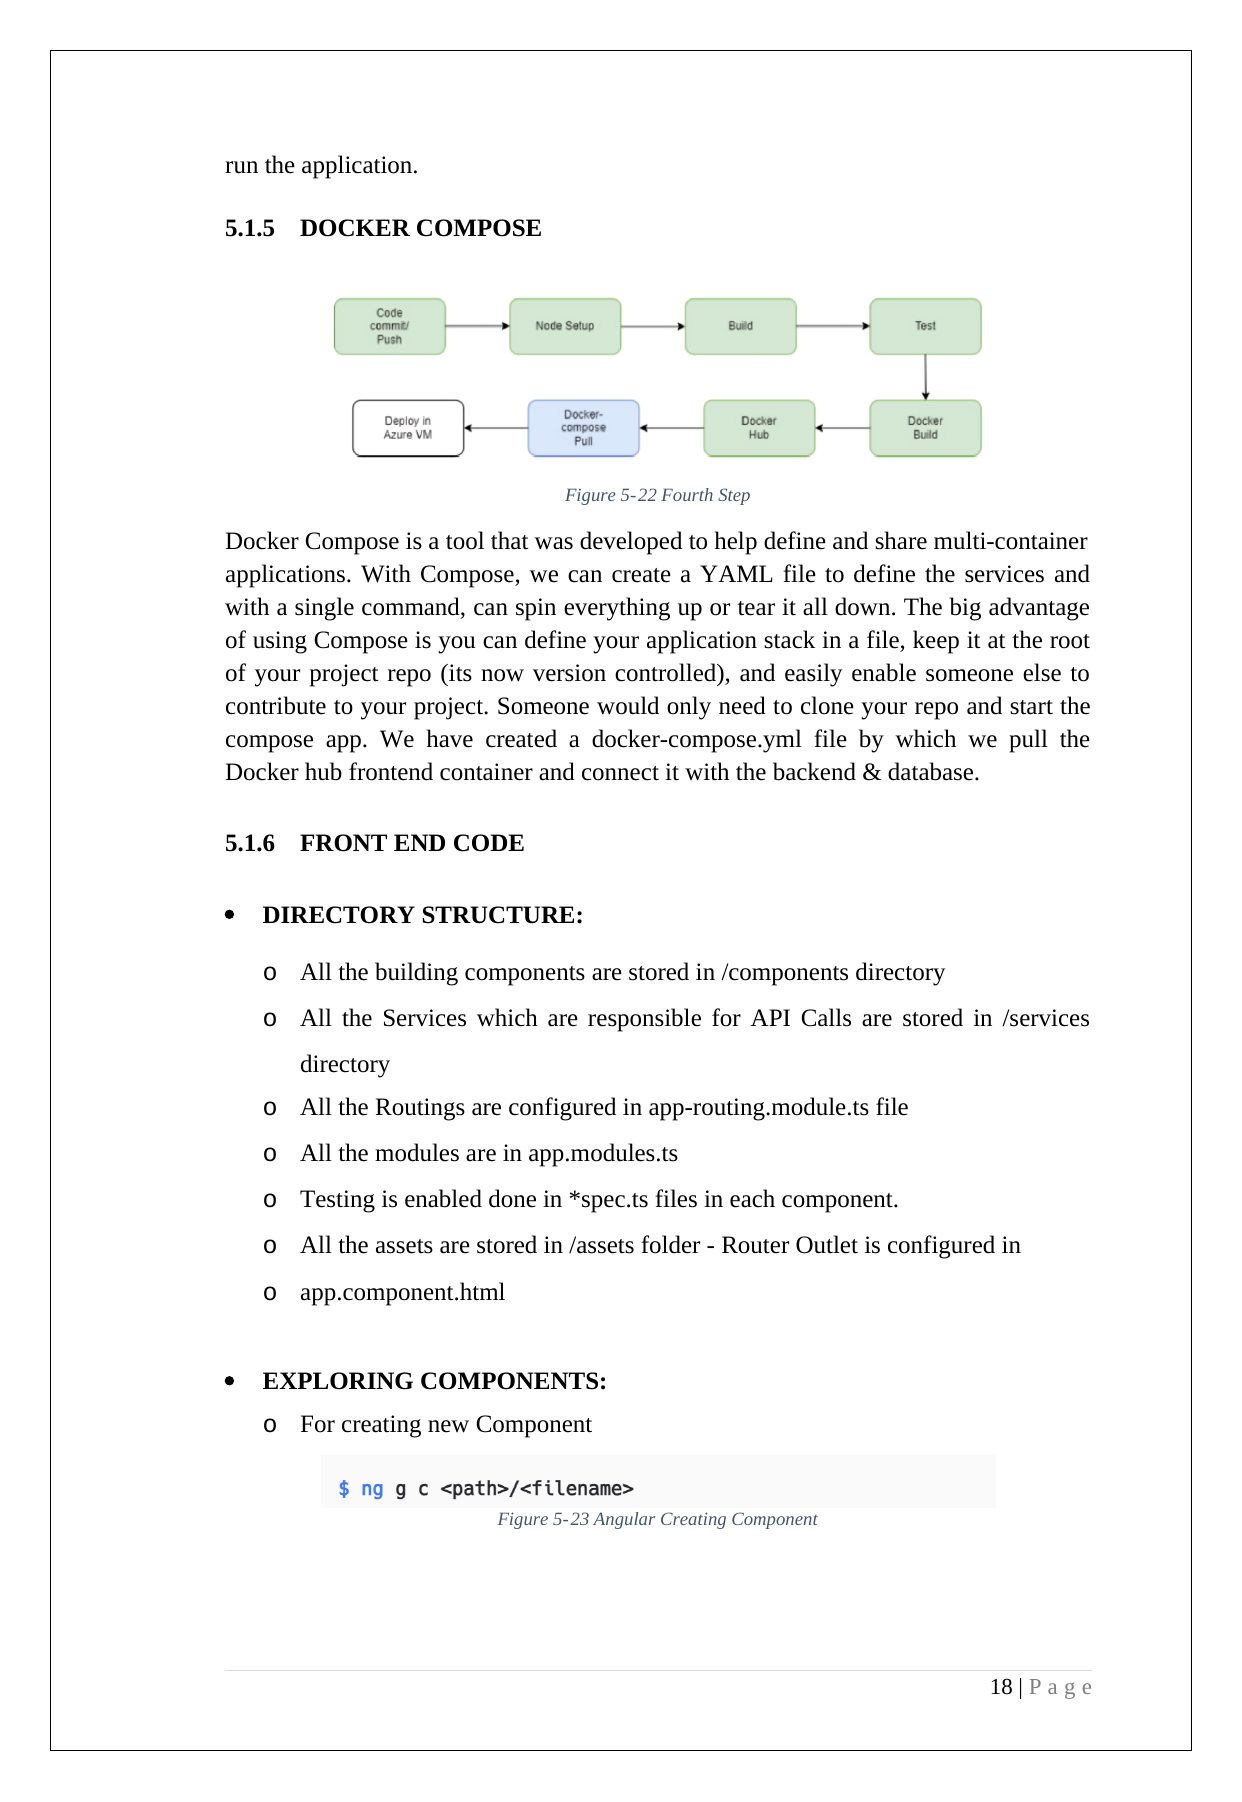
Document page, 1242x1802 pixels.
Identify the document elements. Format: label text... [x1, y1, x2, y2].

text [225, 150, 1092, 179]
list EXPLORING COMPONENTS: [225, 1366, 1092, 1395]
subtitle FRONT END CODE [225, 828, 1092, 856]
list Testing is enabled done in *spec.ts files in each component. [262, 1184, 1092, 1215]
list All the Routings are configured in app-routing.module.ts file [262, 1092, 1092, 1123]
list All the modules are in app.modules.ts [262, 1138, 1092, 1169]
picture [320, 1455, 996, 1508]
list All the Services which are responsible for API Calls are stored in /services directory [262, 1003, 1092, 1077]
list All the building components are stored in /components directory [262, 957, 1092, 988]
list app.component.html [262, 1277, 1092, 1308]
picture [320, 285, 996, 484]
text Docker Compose is a tool that was developed to help define and share multi-container [225, 526, 1092, 555]
list For creating new Component [262, 1409, 1092, 1440]
list All the assets are stored in /assets folder - Router Outlet is configured in [262, 1231, 1092, 1261]
text applications. With Compose, we can create a YAML file to define the services and with a single command, can spin everything up or tear it all down. The big advantage of using Compose is you can define your application stack in a file, keep it at the root of your project repo (its now version controlled), and easily enable someone else to contribute to your project. Someone would only need to clone your repo and start the compose app. We have created a docker-compose.yml file by which we pull the Docker hub frontend container and connect it with the backend & database. [225, 559, 1092, 786]
subtitle DOCKER COMPOSE [225, 213, 1092, 242]
list DIRECTORY STRUCTURE: [225, 900, 1092, 928]
